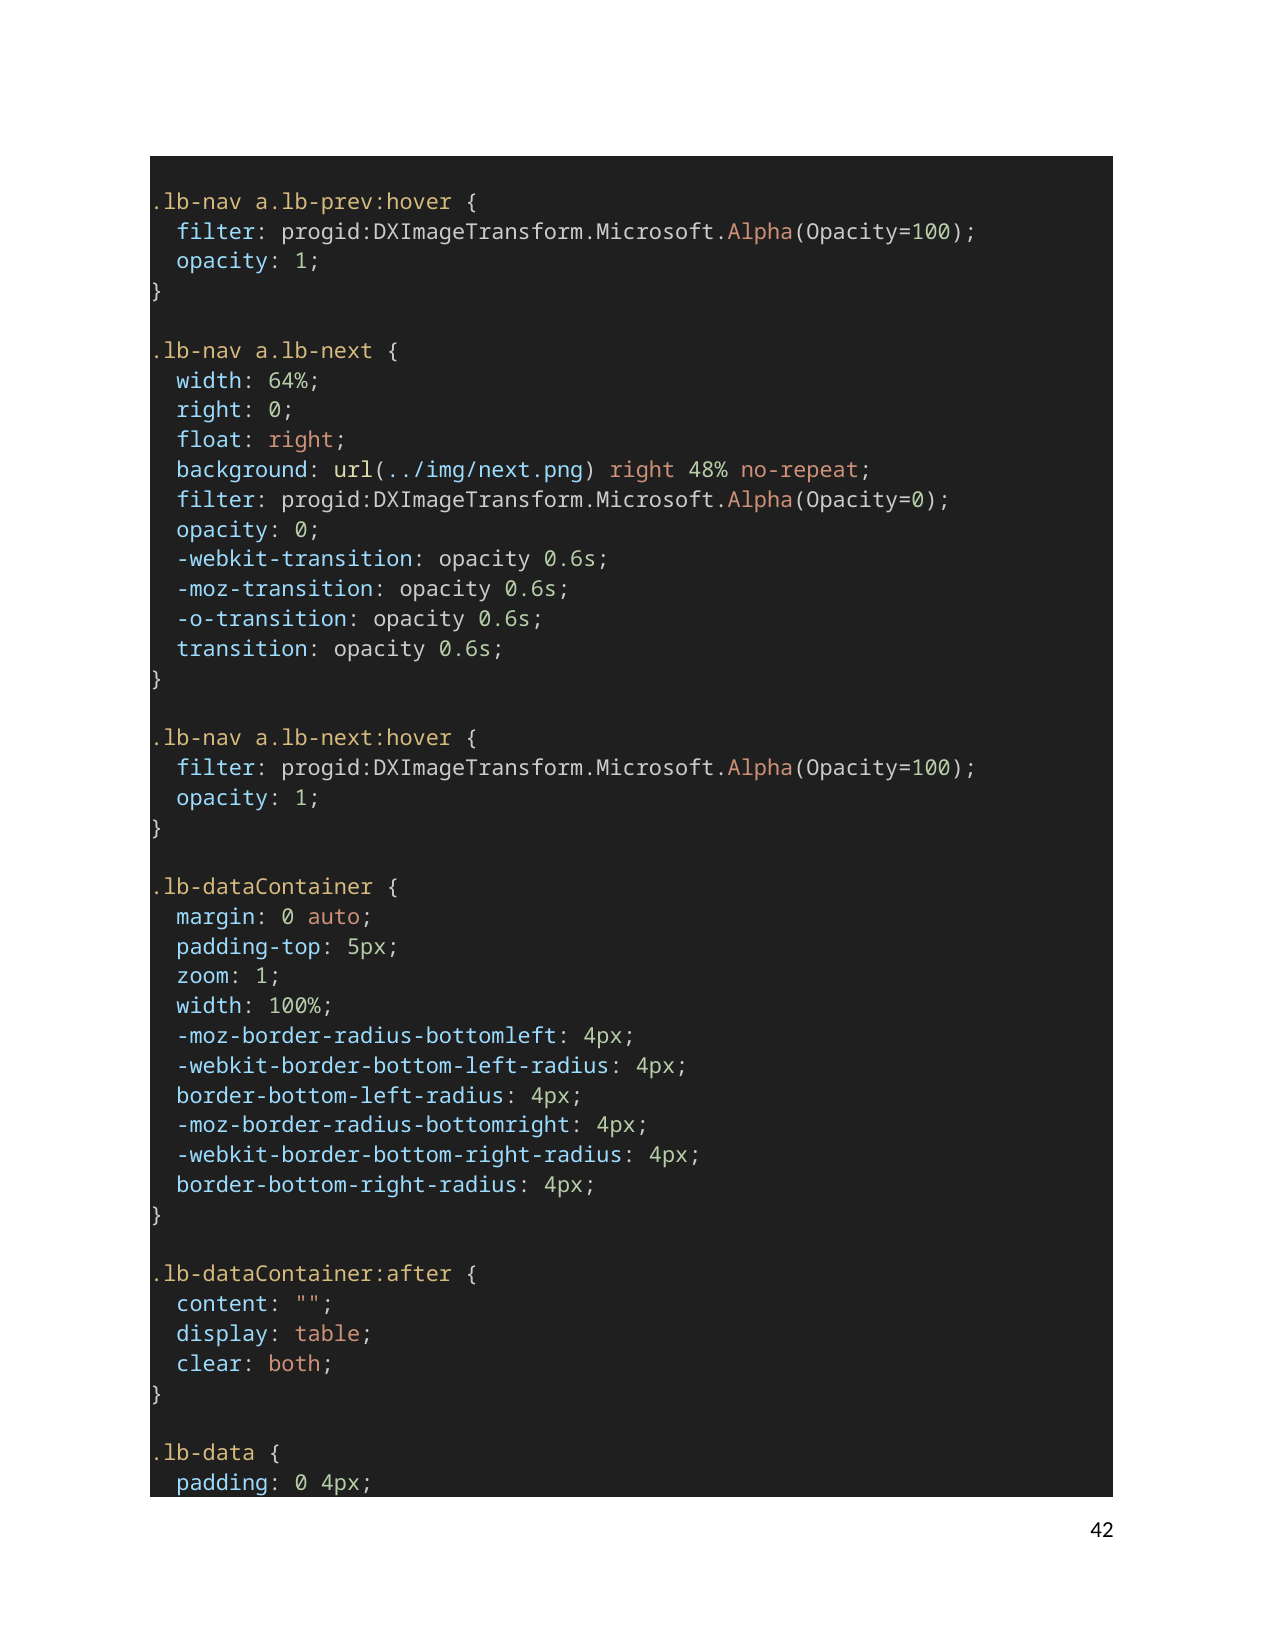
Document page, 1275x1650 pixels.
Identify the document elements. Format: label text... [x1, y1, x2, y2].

text display: table; [150, 1318, 1113, 1348]
text width: 64%; [150, 364, 1113, 394]
text padding: 0 4px; [150, 1467, 1113, 1497]
text .lb-nav a.lb-next:hover { [150, 722, 1113, 752]
text opacity: 1; [150, 245, 1113, 275]
text transition: opacity 0.6s; [150, 633, 1113, 662]
text } [150, 275, 1113, 305]
text filter: progid:DXImageTransform.Microsoft.Alpha(Opacity=0); [150, 484, 1113, 513]
text padding-top: 5px; [150, 931, 1113, 960]
text opacity: 0; [150, 513, 1113, 543]
text width: 100%; [150, 990, 1113, 1020]
text background: url(../img/next.png) right 48% no-repeat; [150, 454, 1113, 484]
text } [150, 1377, 1113, 1407]
text .lb-dataContainer:after { [150, 1258, 1113, 1288]
text } [150, 811, 1113, 841]
text opacity: 1; [150, 782, 1113, 811]
text content: ""; [150, 1288, 1113, 1318]
text .lb-dataContainer { [150, 871, 1113, 901]
text -webkit-border-bottom-right-radius: 4px; [150, 1139, 1113, 1169]
text clear: both; [150, 1348, 1113, 1377]
text border-bottom-left-radius: 4px; [150, 1079, 1113, 1109]
text } [150, 662, 1113, 692]
text float: right; [150, 424, 1113, 454]
text -webkit-border-bottom-left-radius: 4px; [150, 1050, 1113, 1079]
text .lb-data { [150, 1437, 1113, 1467]
text -moz-transition: opacity 0.6s; [150, 573, 1113, 603]
text border-bottom-right-radius: 4px; [150, 1169, 1113, 1199]
text filter: progid:DXImageTransform.Microsoft.Alpha(Opacity=100); [150, 752, 1113, 782]
text } [150, 1199, 1113, 1228]
text .lb-nav a.lb-next { [150, 335, 1113, 364]
text zoom: 1; [150, 960, 1113, 990]
text filter: progid:DXImageTransform.Microsoft.Alpha(Opacity=100); [150, 216, 1113, 245]
text margin: 0 auto; [150, 901, 1113, 931]
text right: 0; [150, 394, 1113, 424]
text -webkit-transition: opacity 0.6s; [150, 543, 1113, 573]
text -o-transition: opacity 0.6s; [150, 603, 1113, 633]
text .lb-nav a.lb-prev:hover { [150, 186, 1113, 216]
text -moz-border-radius-bottomright: 4px; [150, 1109, 1113, 1139]
text -moz-border-radius-bottomleft: 4px; [150, 1020, 1113, 1050]
